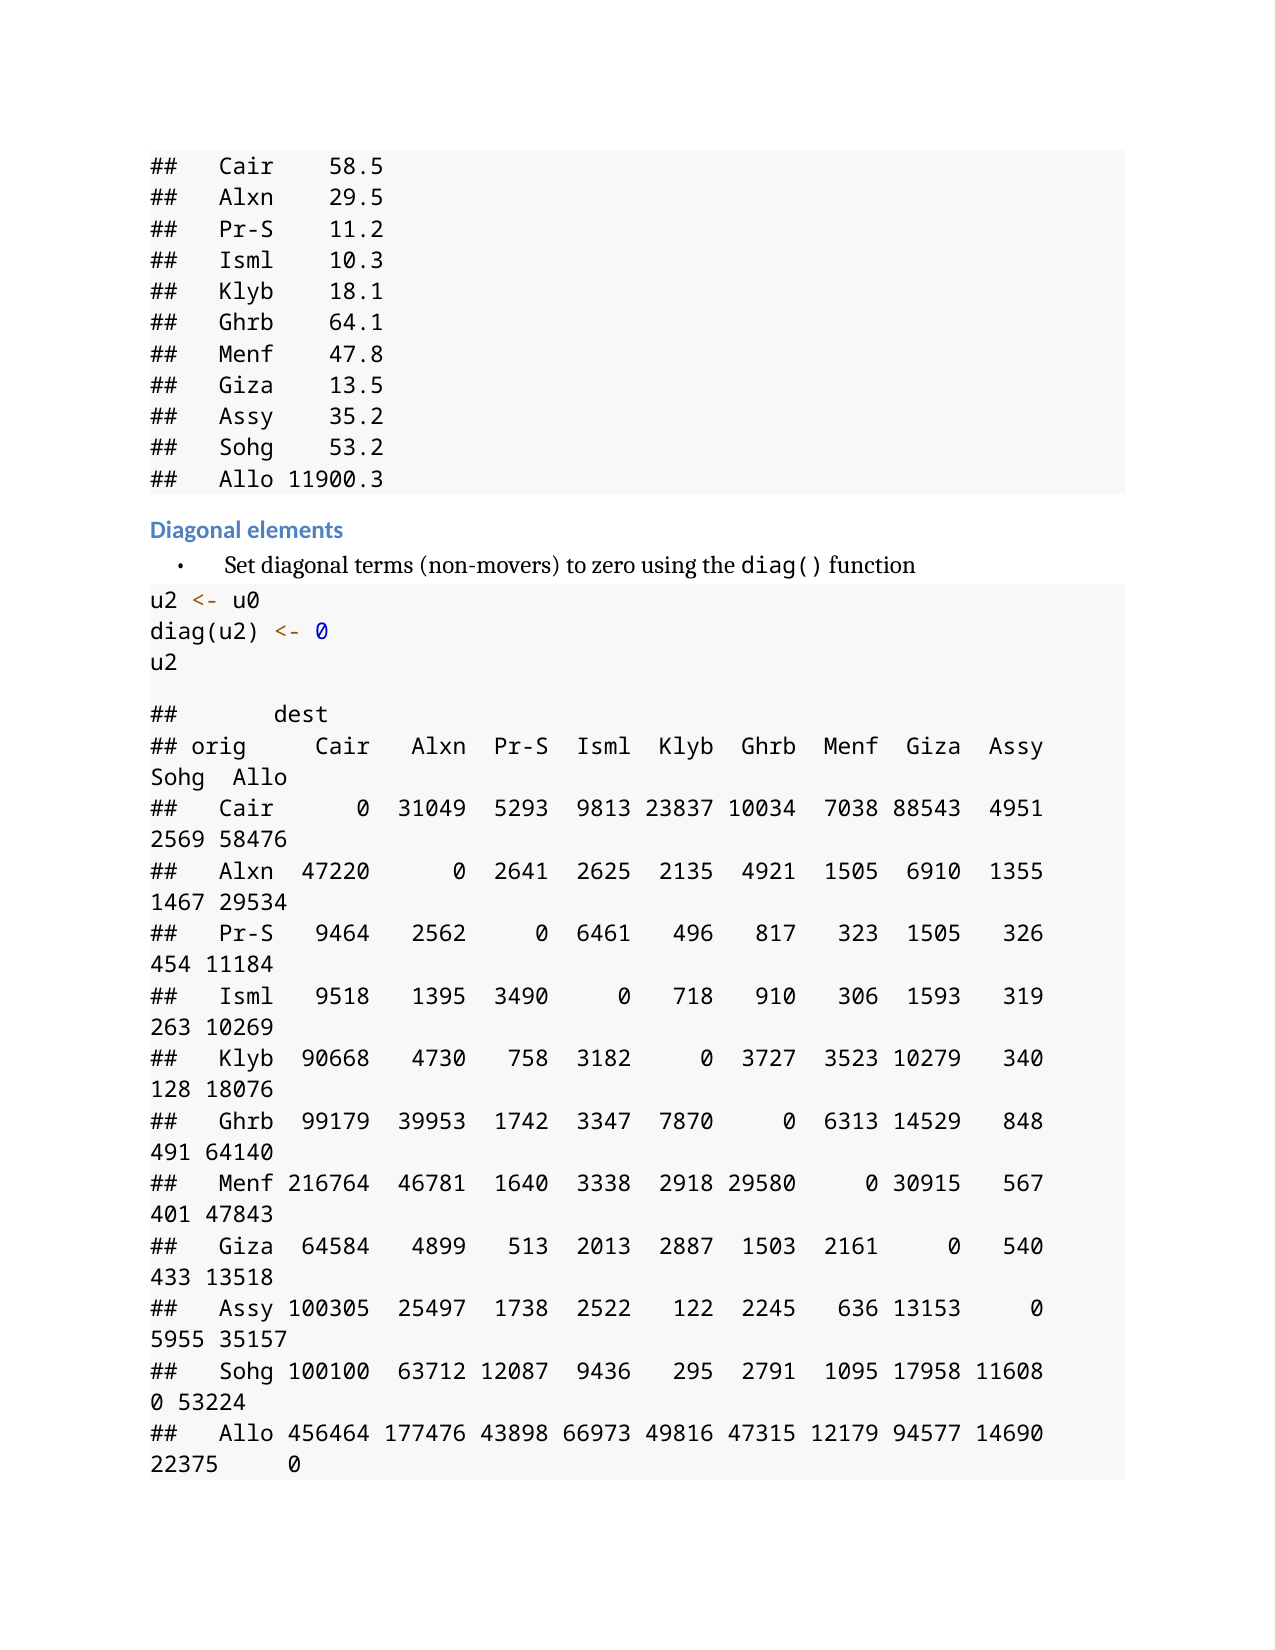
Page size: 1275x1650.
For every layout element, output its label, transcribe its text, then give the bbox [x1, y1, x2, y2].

subtitle Diagonal elements [150, 514, 1125, 545]
text u2 <- u0 diag(u2) <- 0 u2 [177, 584, 1125, 678]
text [150, 150, 1125, 494]
text ## dest ## orig Cair Alxn Pr-S Isml Klyb Ghrb Menf Giza Assy Sohg Allo ## Cair 0 31049 5293 9813 23837 10034 7038 88543 4951 2569 58476 ## Alxn 47220 0 2641 2625 2135 4921 1505 6910 1355 1467 29534 ## Pr-S 9464 2562 0 6461 496 817 323 1505 326 454 11184 ## Isml 9518 1395 3490 0 718 910 306 1593 319 263 10269 ## Klyb 90668 4730 758 3182 0 3727 3523 10279 340 128 18076 ## Ghrb 99179 39953 1742 3347 7870 0 6313 14529 848 491 64140 ## Menf 216764 46781 1640 3338 2918 29580 0 30915 567 401 47843 ## Giza 64584 4899 513 2013 2887 1503 2161 0 540 433 13518 ## Assy 100305 25497 1738 2522 122 2245 636 13153 0 5955 35157 ## Sohg 100100 63712 12087 9436 295 2791 1095 17958 11608 0 53224 ## Allo 456464 177476 43898 66973 49816 47315 12179 94577 14690 22375 0 [150, 698, 1125, 1480]
list Set diagonal terms (non-movers) to zero using the diag() function [175, 549, 1125, 580]
